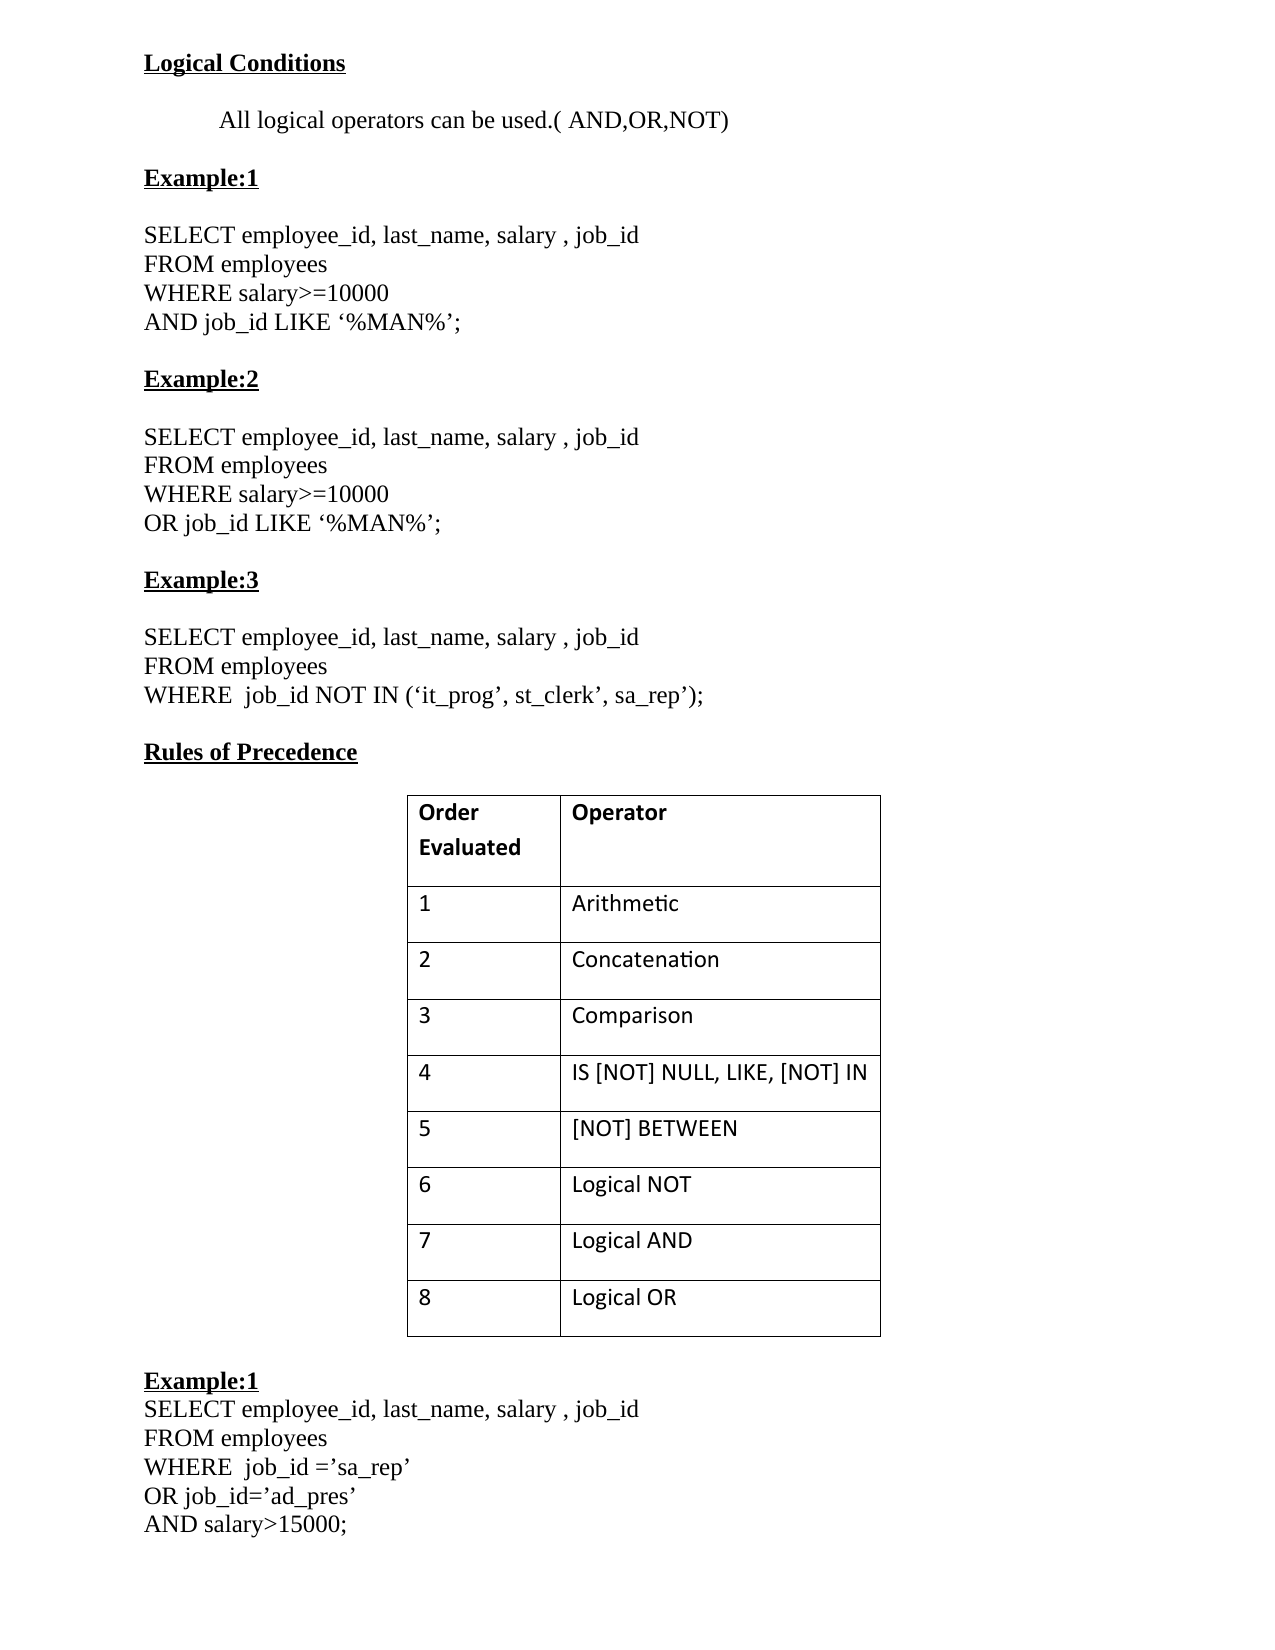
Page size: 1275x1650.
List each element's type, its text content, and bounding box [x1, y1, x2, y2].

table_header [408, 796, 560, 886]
text WHERE job_id =’sa_rep’ [143, 1452, 1144, 1481]
text FROM employees [143, 1423, 1144, 1452]
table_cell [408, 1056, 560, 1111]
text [143, 1394, 1144, 1423]
text Example:1 [143, 163, 1144, 192]
text WHERE salary>=10000 [143, 479, 1144, 508]
text Example:1 [143, 1366, 1144, 1394]
text WHERE salary>=10000 [143, 278, 1144, 307]
text SELECT employee_id, last_name, salary , job_id [143, 622, 1144, 651]
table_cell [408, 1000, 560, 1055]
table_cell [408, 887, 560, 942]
text SELECT employee_id, last_name, salary , job_id [143, 220, 1144, 249]
text Logical Conditions [143, 48, 1144, 77]
text FROM employees [143, 450, 1144, 479]
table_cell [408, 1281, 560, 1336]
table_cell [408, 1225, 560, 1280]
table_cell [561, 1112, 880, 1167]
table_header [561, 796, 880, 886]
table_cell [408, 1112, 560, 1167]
text Example:2 [143, 364, 1144, 393]
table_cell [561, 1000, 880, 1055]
text OR job_id LIKE ‘%MAN%’; [143, 508, 1144, 537]
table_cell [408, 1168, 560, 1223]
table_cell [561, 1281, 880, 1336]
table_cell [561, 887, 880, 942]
text AND job_id LIKE ‘%MAN%’; [143, 307, 1144, 335]
text FROM employees [143, 651, 1144, 680]
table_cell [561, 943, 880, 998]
text AND salary>15000; [143, 1509, 1144, 1538]
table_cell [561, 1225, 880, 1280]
text Rules of Precedence [143, 737, 1144, 766]
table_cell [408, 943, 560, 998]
text All logical operators can be used.( AND,OR,NOT) [143, 105, 1144, 134]
text Example:3 [143, 565, 1144, 594]
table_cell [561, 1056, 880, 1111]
text OR job_id=’ad_pres’ [143, 1481, 1144, 1509]
text WHERE job_id NOT IN (‘it_prog’, st_clerk’, sa_rep’); [143, 680, 1144, 708]
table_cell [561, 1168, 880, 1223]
text SELECT employee_id, last_name, salary , job_id [143, 422, 1144, 450]
text FROM employees [143, 249, 1144, 278]
